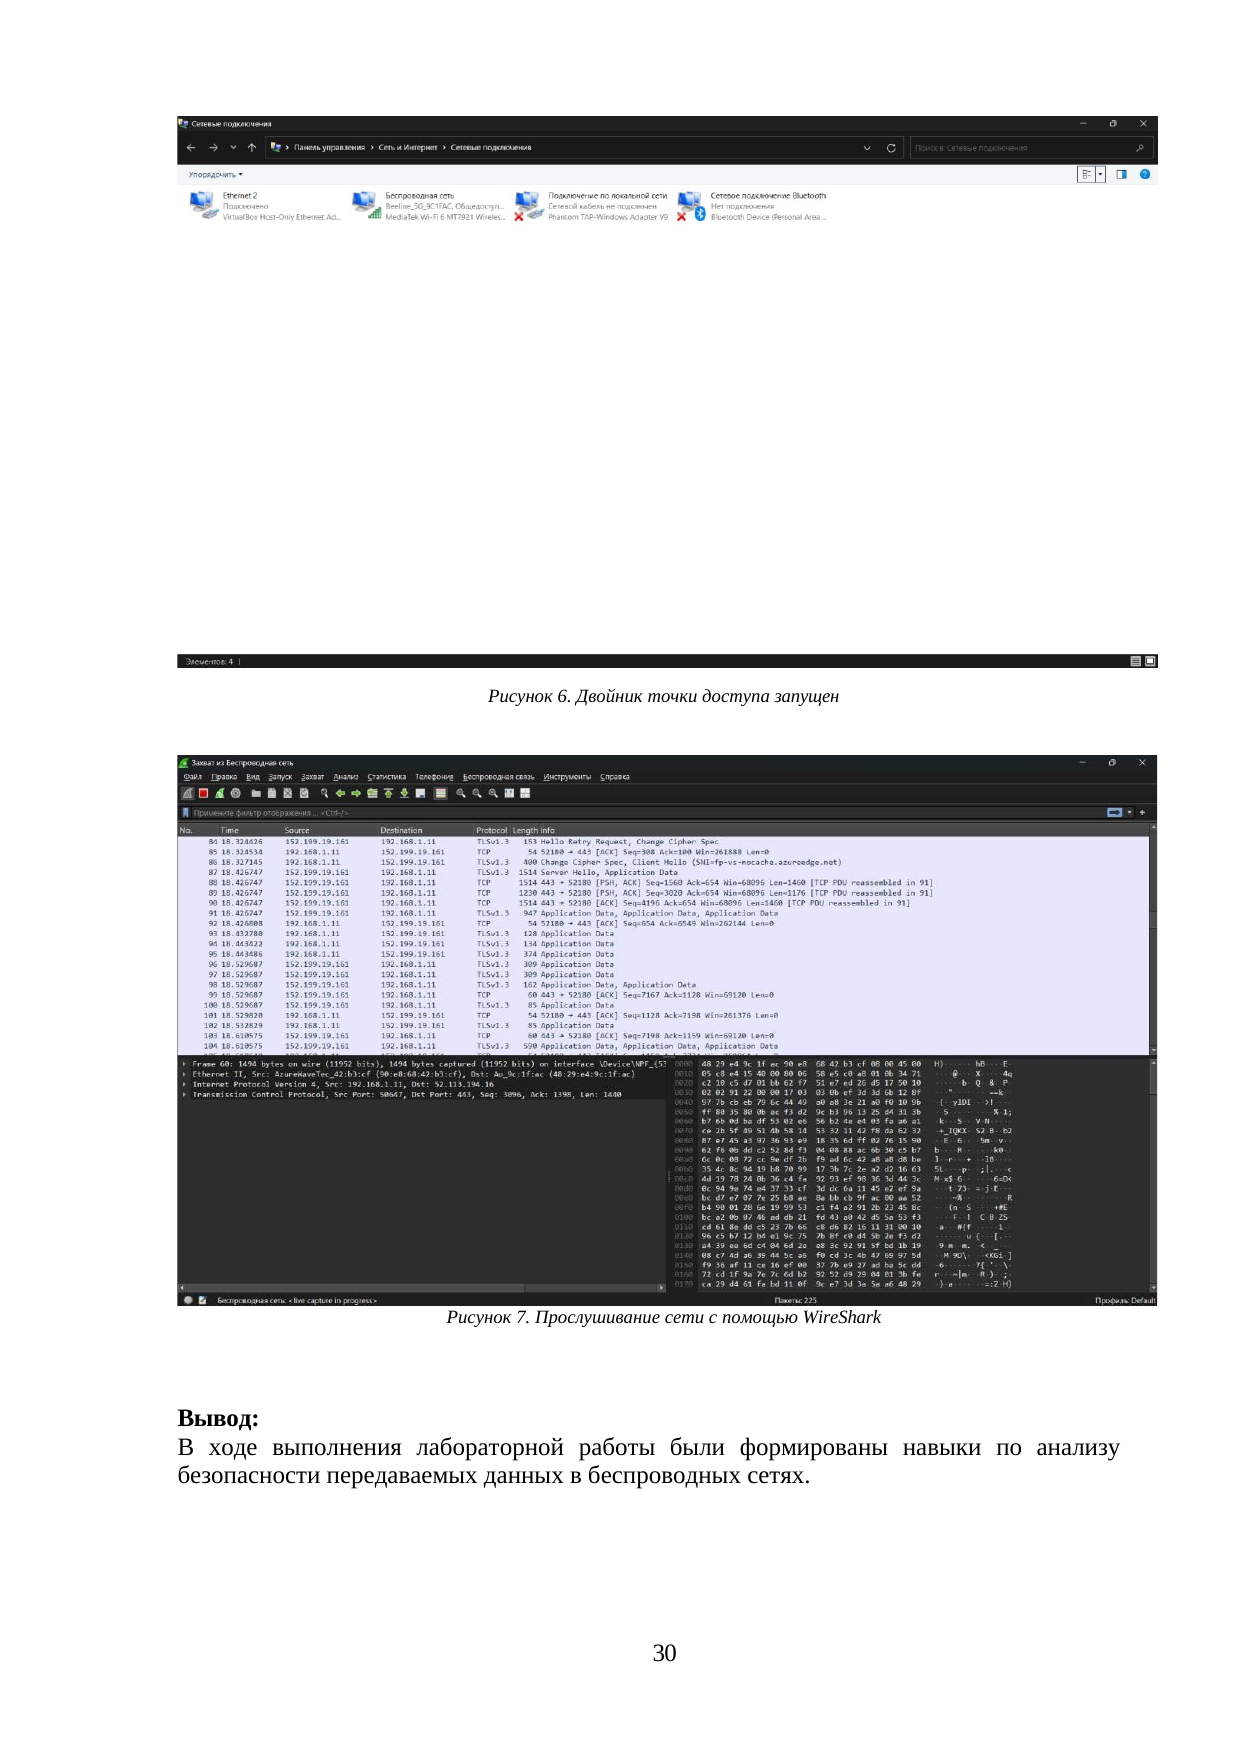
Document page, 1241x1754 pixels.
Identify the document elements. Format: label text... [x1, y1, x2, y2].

picture [177, 116, 1158, 668]
subtitle Вывод: [177, 1403, 1166, 1432]
text Рисунок 6. Двойник точки доступа запущен [177, 685, 1152, 706]
text В ходе выполнения лабораторной работы были формированы навыки по анализу безопасности передаваемых данных в беспроводных сетях. [177, 1432, 1166, 1489]
text Рисунок 7. Прослушивание сети с помощью WireShark [177, 1306, 1152, 1328]
picture [177, 755, 1158, 1306]
